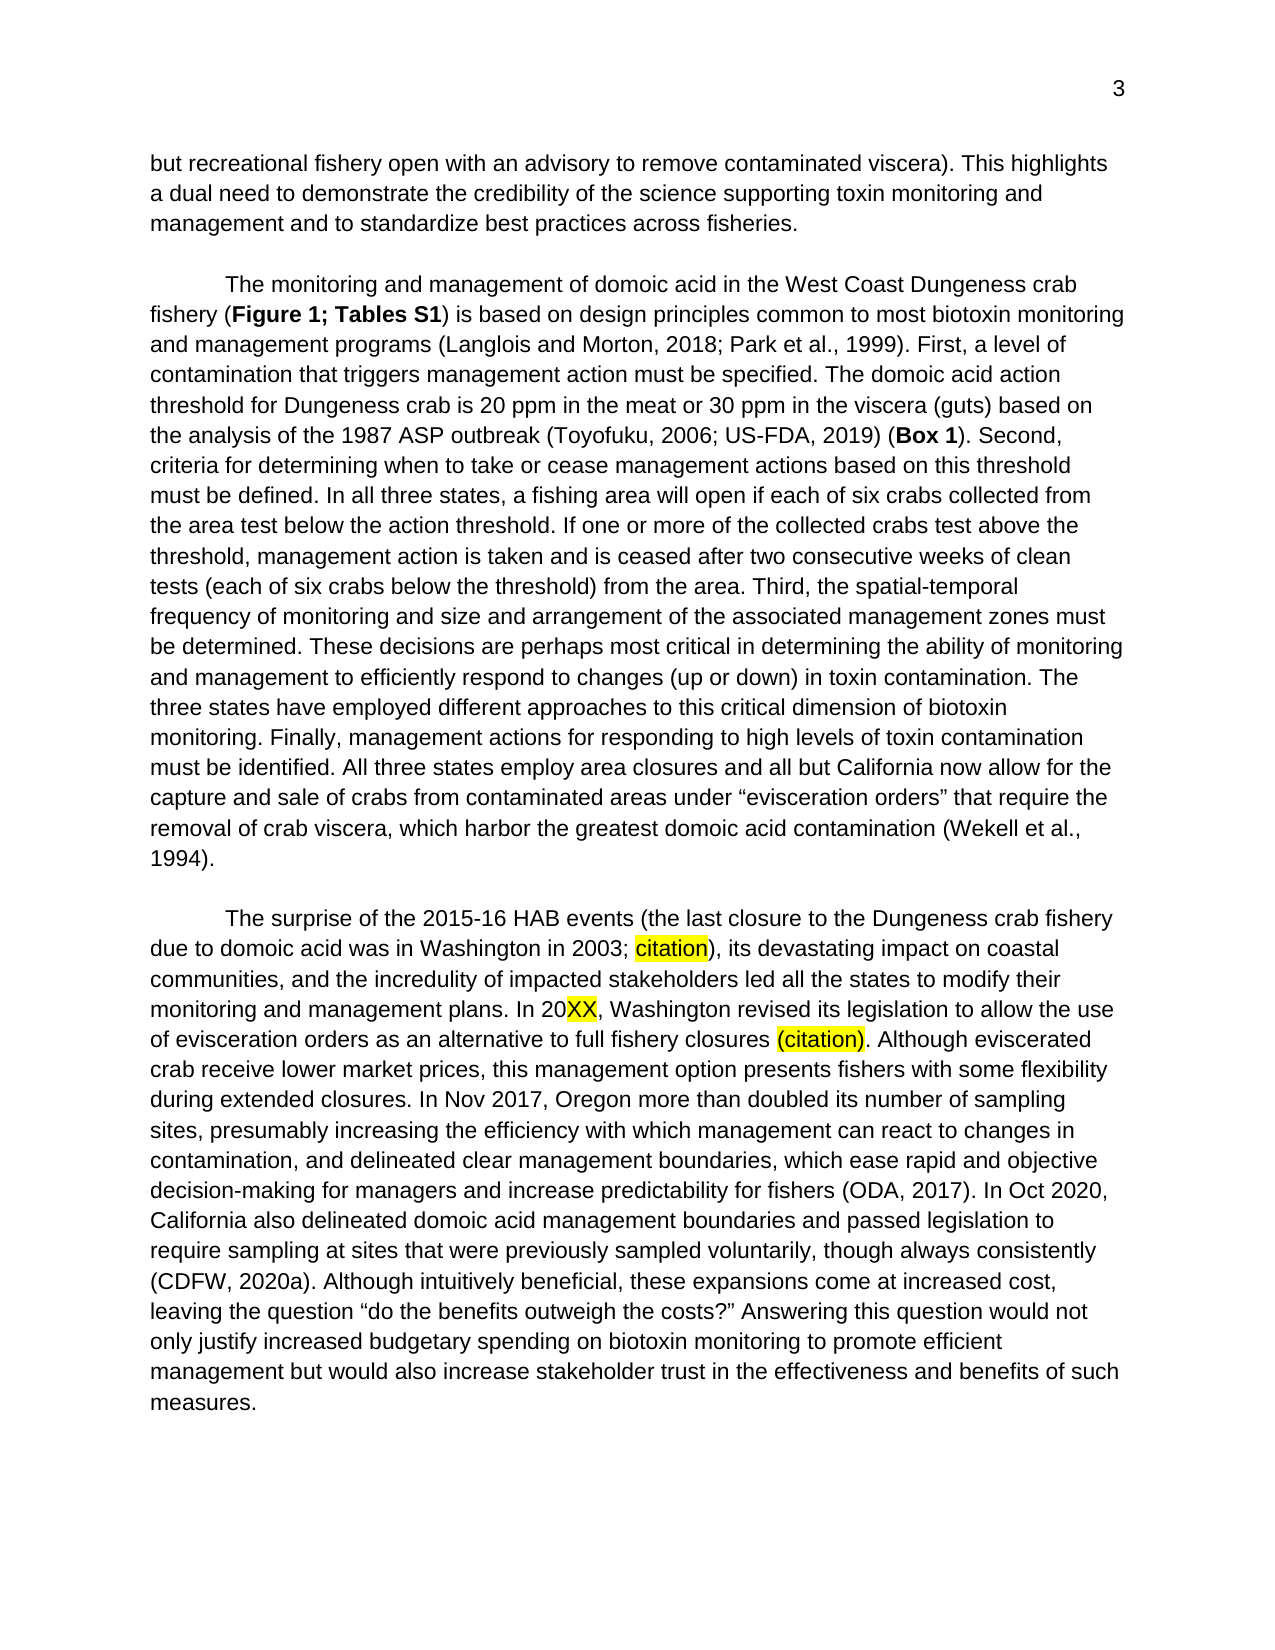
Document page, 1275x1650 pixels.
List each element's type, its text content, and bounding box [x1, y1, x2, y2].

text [150, 150, 1125, 237]
text The monitoring and management of domoic acid in the West Coast Dungeness crab fishery (Figure 1; Tables S1) is based on design principles common to most biotoxin monitoring and management programs (Langlois and Morton, 2018; Park et al., 1999). First, a level of contamination that triggers management action must be specified. The domoic acid action threshold for Dungeness crab is 20 ppm in the meat or 30 ppm in the viscera (guts) based on the analysis of the 1987 ASP outbreak (Toyofuku, 2006; US-FDA, 2019) (Box 1). Second, criteria for determining when to take or cease management actions based on this threshold must be defined. In all three states, a fishing area will open if each of six crabs collected from the area test below the action threshold. If one or more of the collected crabs test above the threshold, management action is taken and is ceased after two consecutive weeks of clean tests (each of six crabs below the threshold) from the area. Third, the spatial-temporal frequency of monitoring and size and arrangement of the associated management zones must be determined. These decisions are perhaps most critical in determining the ability of monitoring and management to efficiently respond to changes (up or down) in toxin contamination. The three states have employed different approaches to this critical dimension of biotoxin monitoring. Finally, management actions for responding to high levels of toxin contamination must be identified. All three states employ area closures and all but California now allow for the capture and sale of crabs from contaminated areas under “evisceration orders” that require the removal of crab viscera, which harbor the greatest domoic acid contamination (Wekell et al., 1994). [150, 271, 1125, 871]
text The surprise of the 2015-16 HAB events (the last closure to the Dungeness crab fishery due to domoic acid was in Washington in 2003; citation), its devastating impact on coastal communities, and the incredulity of impacted stakeholders led all the states to modify their monitoring and management plans. In 20XX, Washington revised its legislation to allow the use of evisceration orders as an alternative to full fishery closures (citation). Although eviscerated crab receive lower market prices, this management option presents fishers with some flexibility during extended closures. In Nov 2017, Oregon more than doubled its number of sampling sites, presumably increasing the efficiency with which management can react to changes in contamination, and delineated clear management boundaries, which ease rapid and objective decision-making for managers and increase predictability for fishers (ODA, 2017). In Oct 2020, California also delineated domoic acid management boundaries and passed legislation to require sampling at sites that were previously sampled voluntarily, though always consistently (CDFW, 2020a). Although intuitively beneficial, these expansions come at increased cost, leaving the question “do the benefits outweigh the costs?” Answering this question would not only justify increased budgetary spending on biotoxin monitoring to promote efficient management but would also increase stakeholder trust in the effectiveness and benefits of such measures. [150, 905, 1125, 1415]
